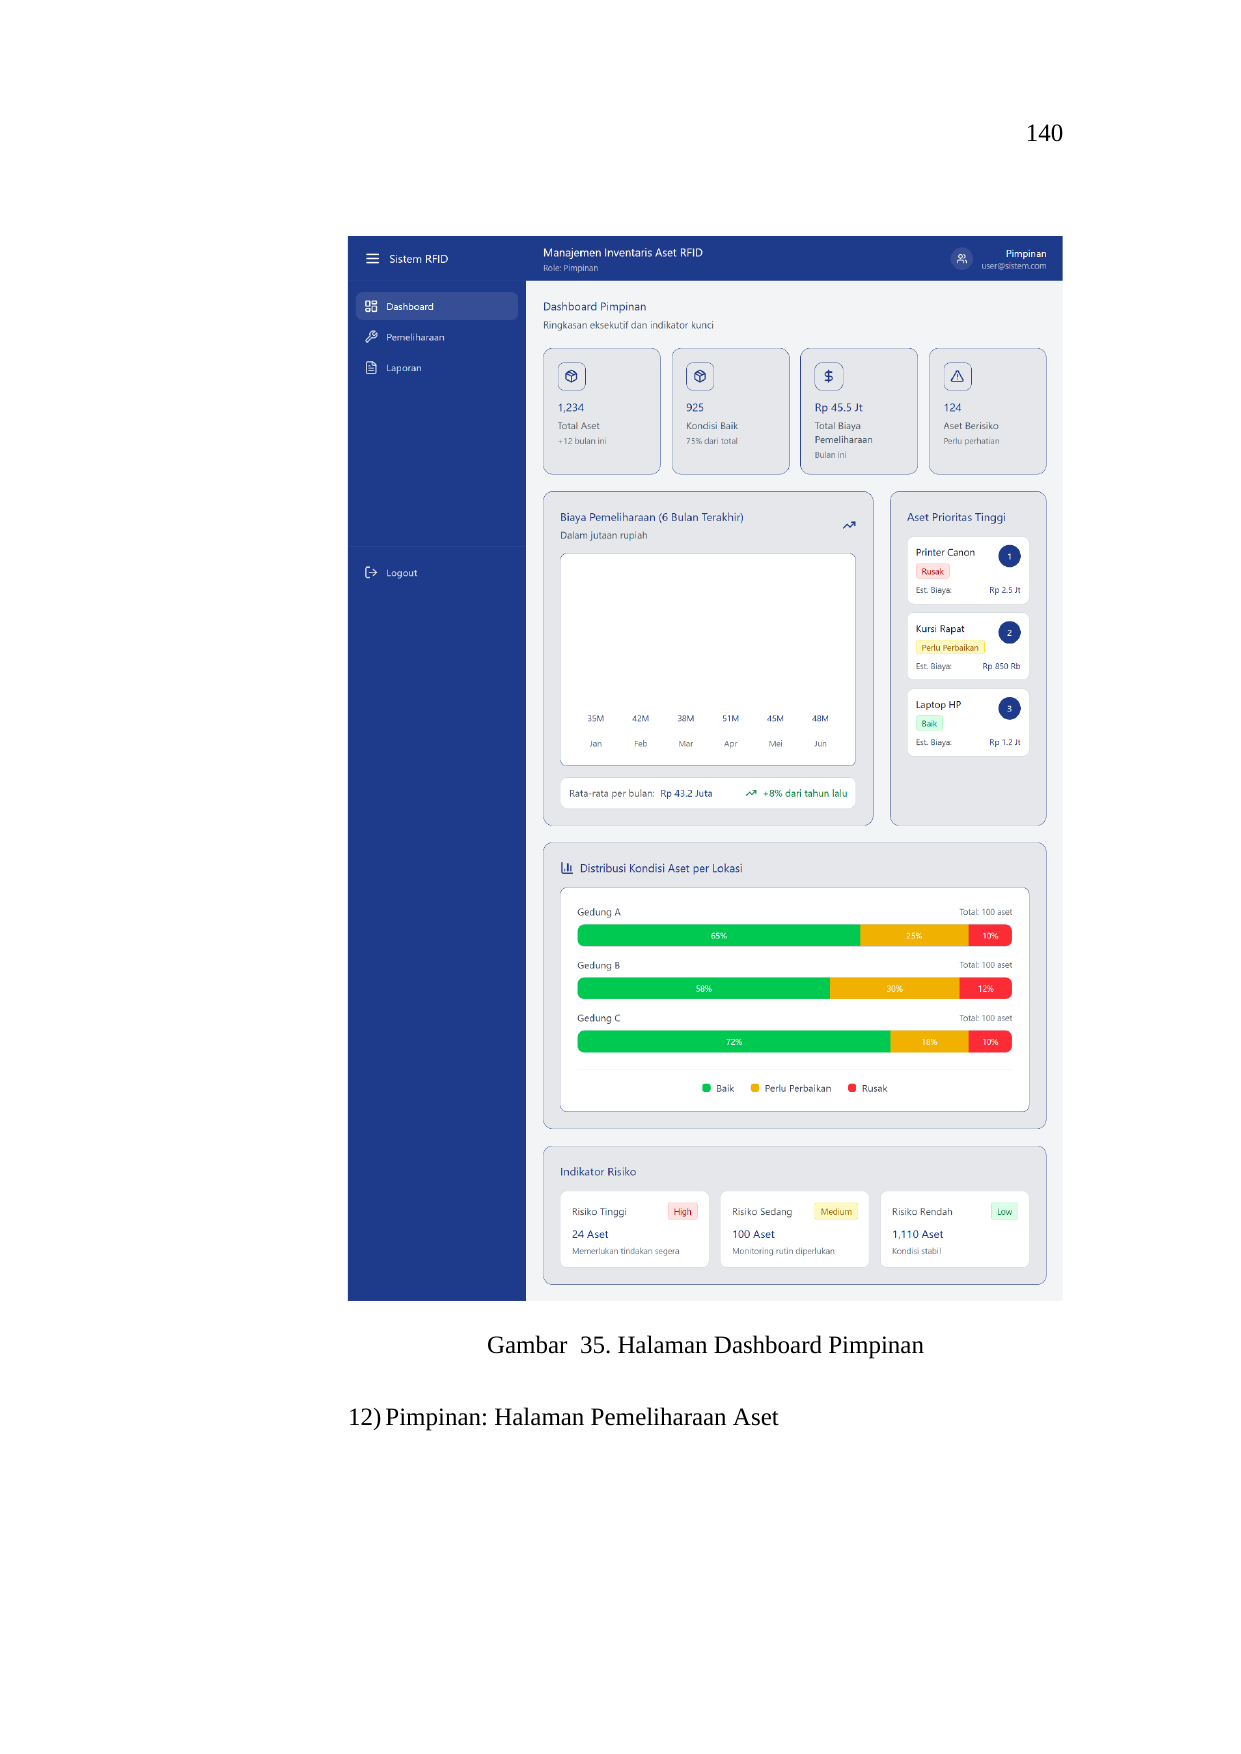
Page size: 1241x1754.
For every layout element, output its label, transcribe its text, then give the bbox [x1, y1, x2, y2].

picture [347, 236, 1063, 1301]
list Pimpinan: Halaman Pemeliharaan Aset [348, 1402, 1063, 1431]
text Gambar 35. Halaman Dashboard Pimpinan [348, 1330, 1063, 1359]
